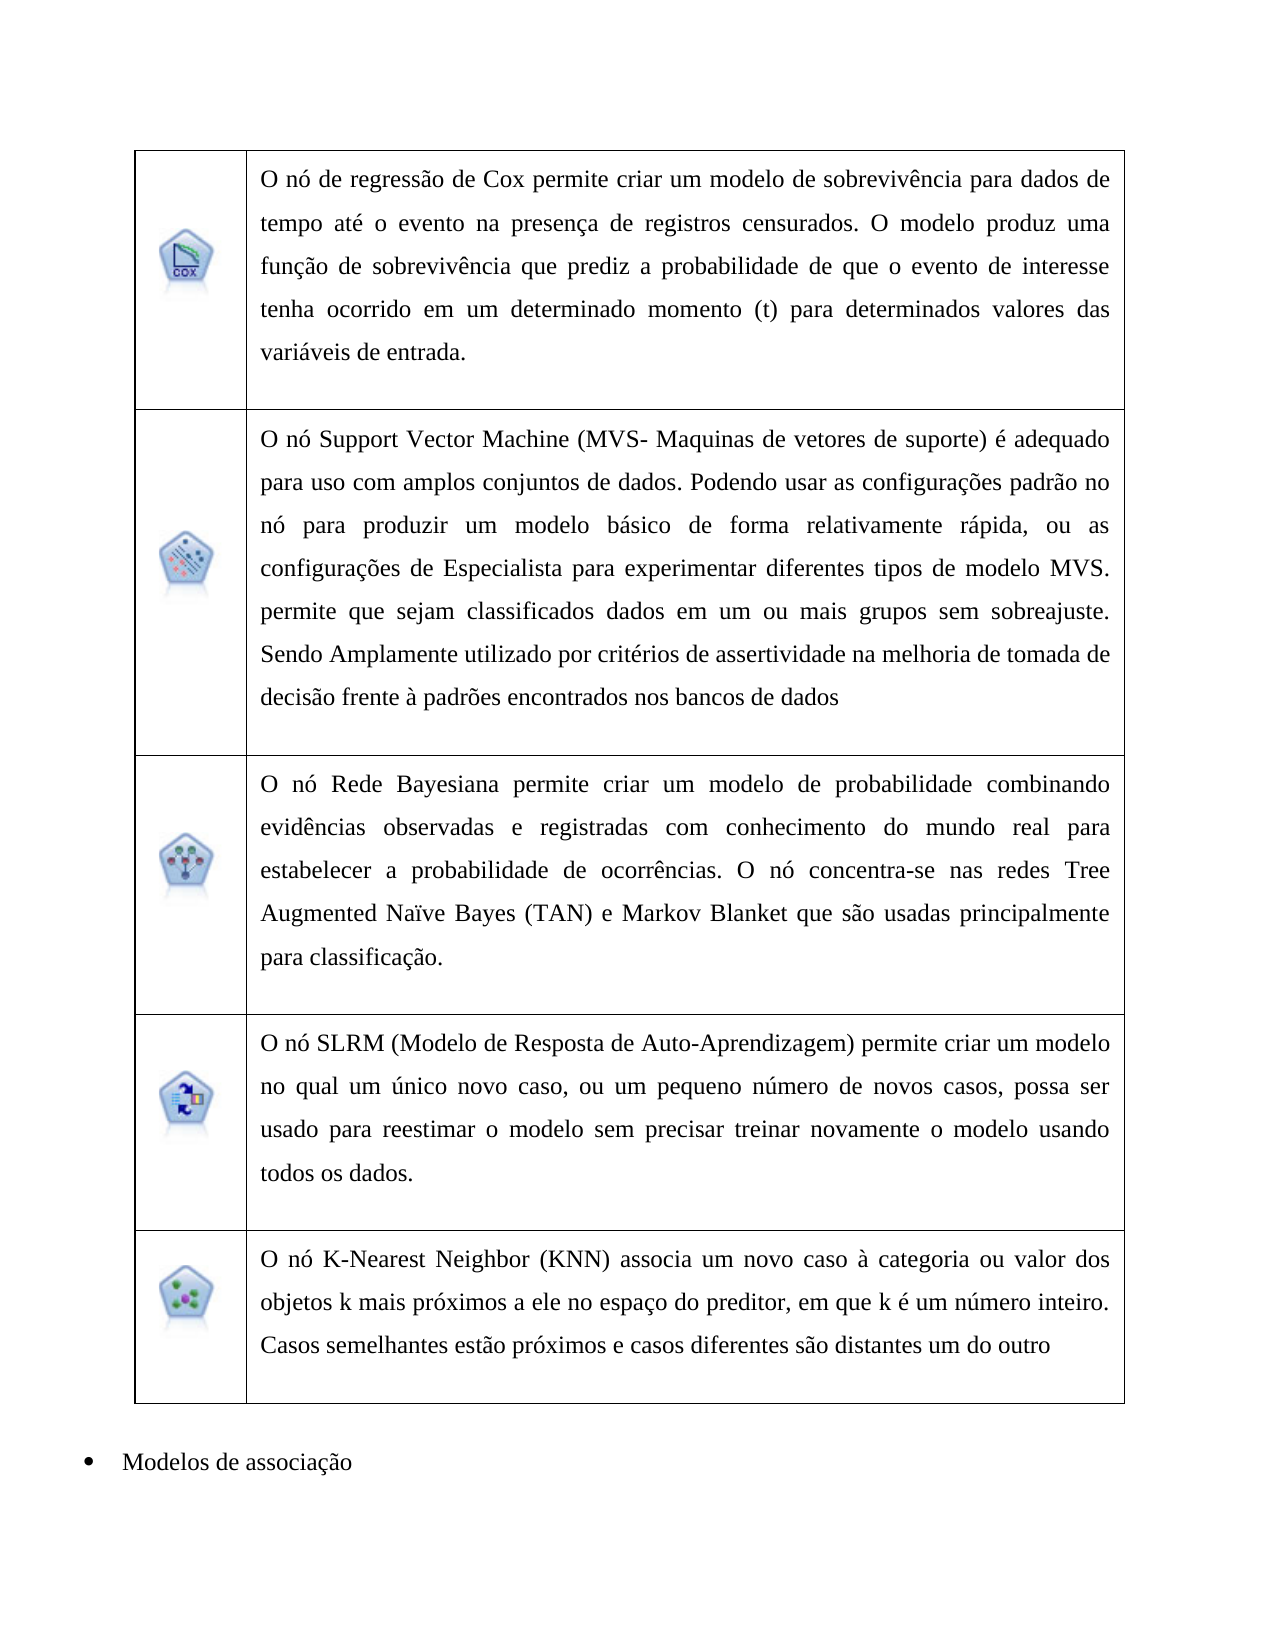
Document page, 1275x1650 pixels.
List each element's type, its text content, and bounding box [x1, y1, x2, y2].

table_cell [136, 151, 246, 409]
list Modelos de associação [84, 1447, 1125, 1476]
picture [158, 832, 223, 907]
picture [158, 1070, 223, 1145]
table_cell [136, 1231, 246, 1403]
table_cell [136, 410, 246, 754]
table_cell O nó de regressão de Cox permite criar um modelo de sobrevivência para dados de tempo até o evento na presença de registros censurados. O modelo produz uma função de sobrevivência que prediz a probabilidade de que o evento de interesse tenha ocorrido em um determinado momento (t) para determinados valores das variáveis de entrada. [247, 151, 1124, 409]
picture [158, 530, 223, 605]
table_cell O nó Rede Bayesiana permite criar um modelo de probabilidade combinando evidências observadas e registradas com conhecimento do mundo real para estabelecer a probabilidade de ocorrências. O nó concentra-se nas redes Tree Augmented Naïve Bayes (TAN) e Markov Blanket que são usadas principalmente para classificação. [247, 756, 1124, 1014]
table_cell [136, 756, 246, 1014]
table_cell O nó Support Vector Machine (MVS- Maquinas de vetores de suporte) é adequado para uso com amplos conjuntos de dados. Podendo usar as configurações padrão no nó para produzir um modelo básico de forma relativamente rápida, ou as configurações de Especialista para experimentar diferentes tipos de modelo MVS. permite que sejam classificados dados em um ou mais grupos sem sobreajuste. Sendo Amplamente utilizado por critérios de assertividade na melhoria de tomada de decisão frente à padrões encontrados nos bancos de dados [247, 410, 1124, 754]
picture [158, 228, 223, 302]
picture [158, 1265, 223, 1339]
table_cell O nó SLRM (Modelo de Resposta de Auto-Aprendizagem) permite criar um modelo no qual um único novo caso, ou um pequeno número de novos casos, possa ser usado para reestimar o modelo sem precisar treinar novamente o modelo usando todos os dados. [247, 1015, 1124, 1230]
table_cell [136, 1015, 246, 1230]
table_cell O nó K-Nearest Neighbor (KNN) associa um novo caso à categoria ou valor dos objetos k mais próximos a ele no espaço do preditor, em que k é um número inteiro. Casos semelhantes estão próximos e casos diferentes são distantes um do outro [247, 1231, 1124, 1403]
